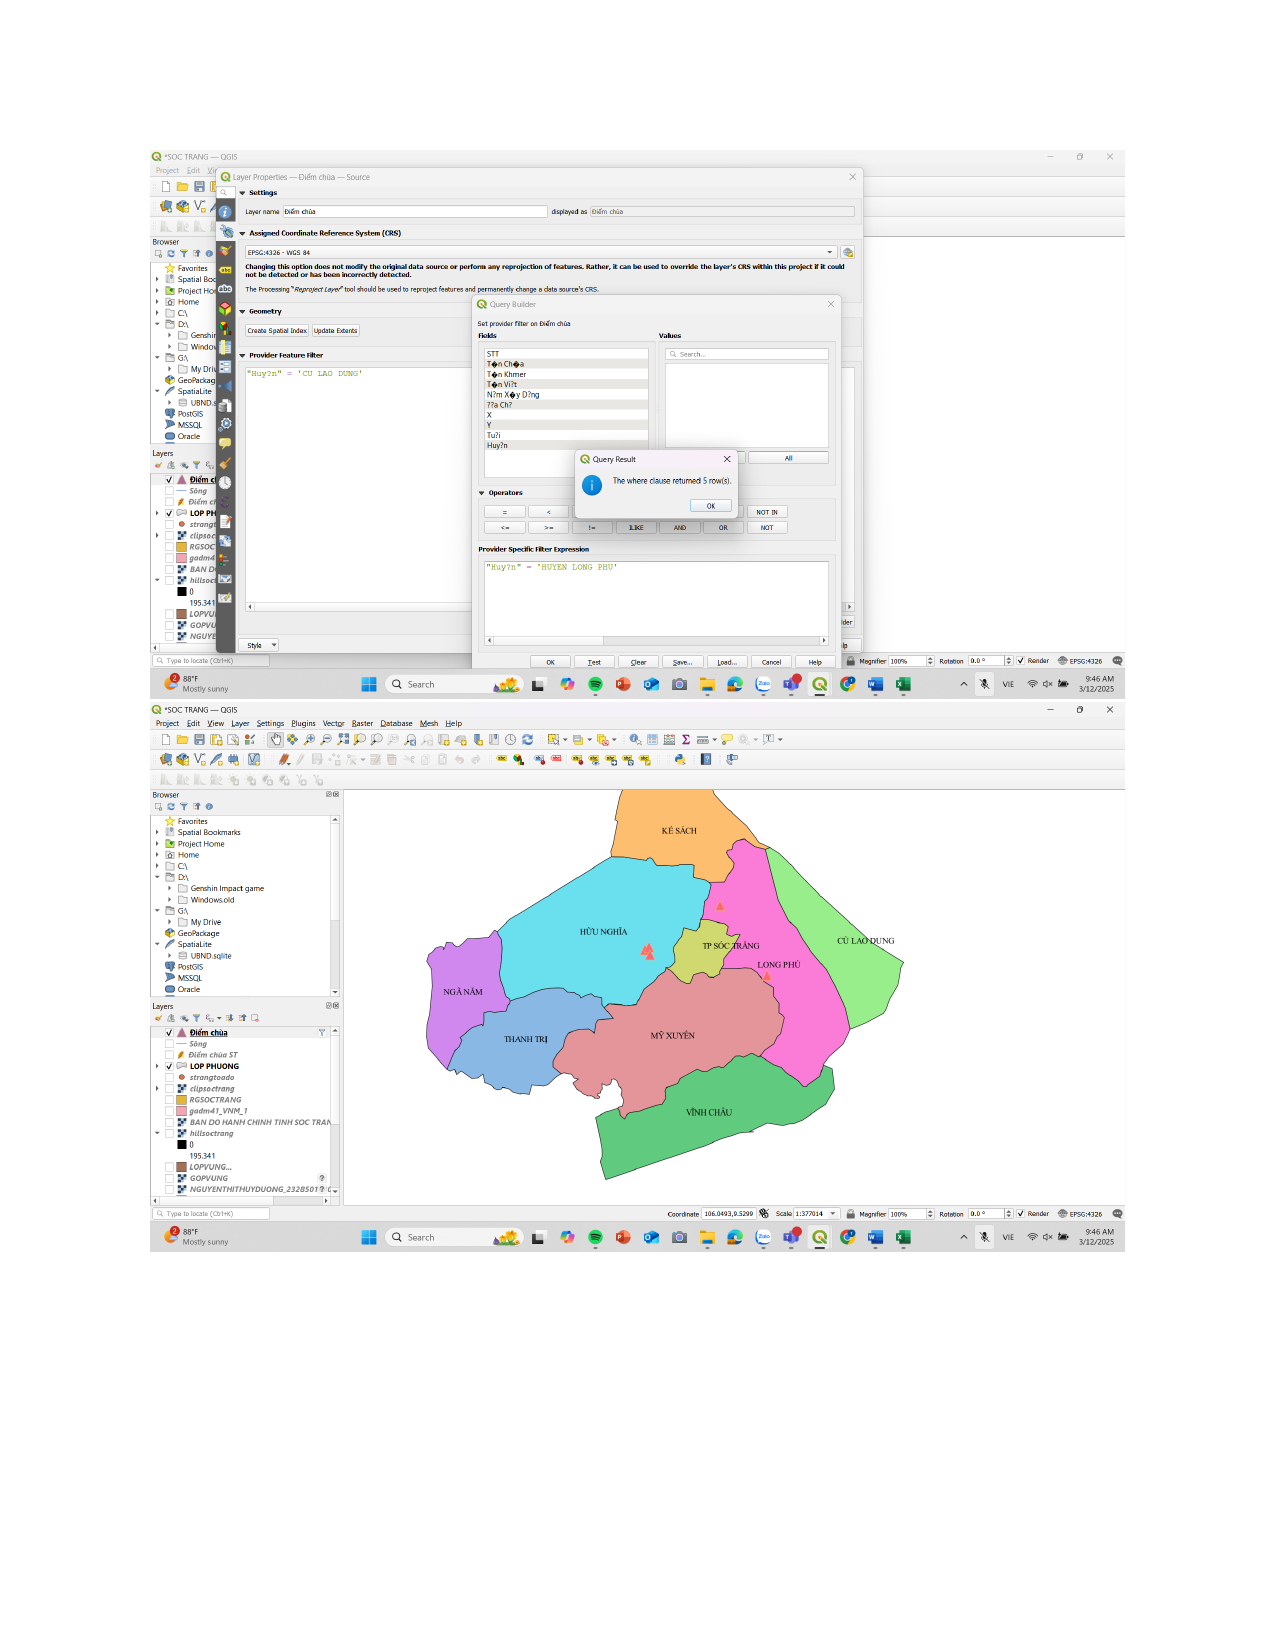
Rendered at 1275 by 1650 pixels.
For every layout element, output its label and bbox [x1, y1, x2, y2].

picture [150, 150, 1125, 699]
picture [150, 702, 1125, 1252]
